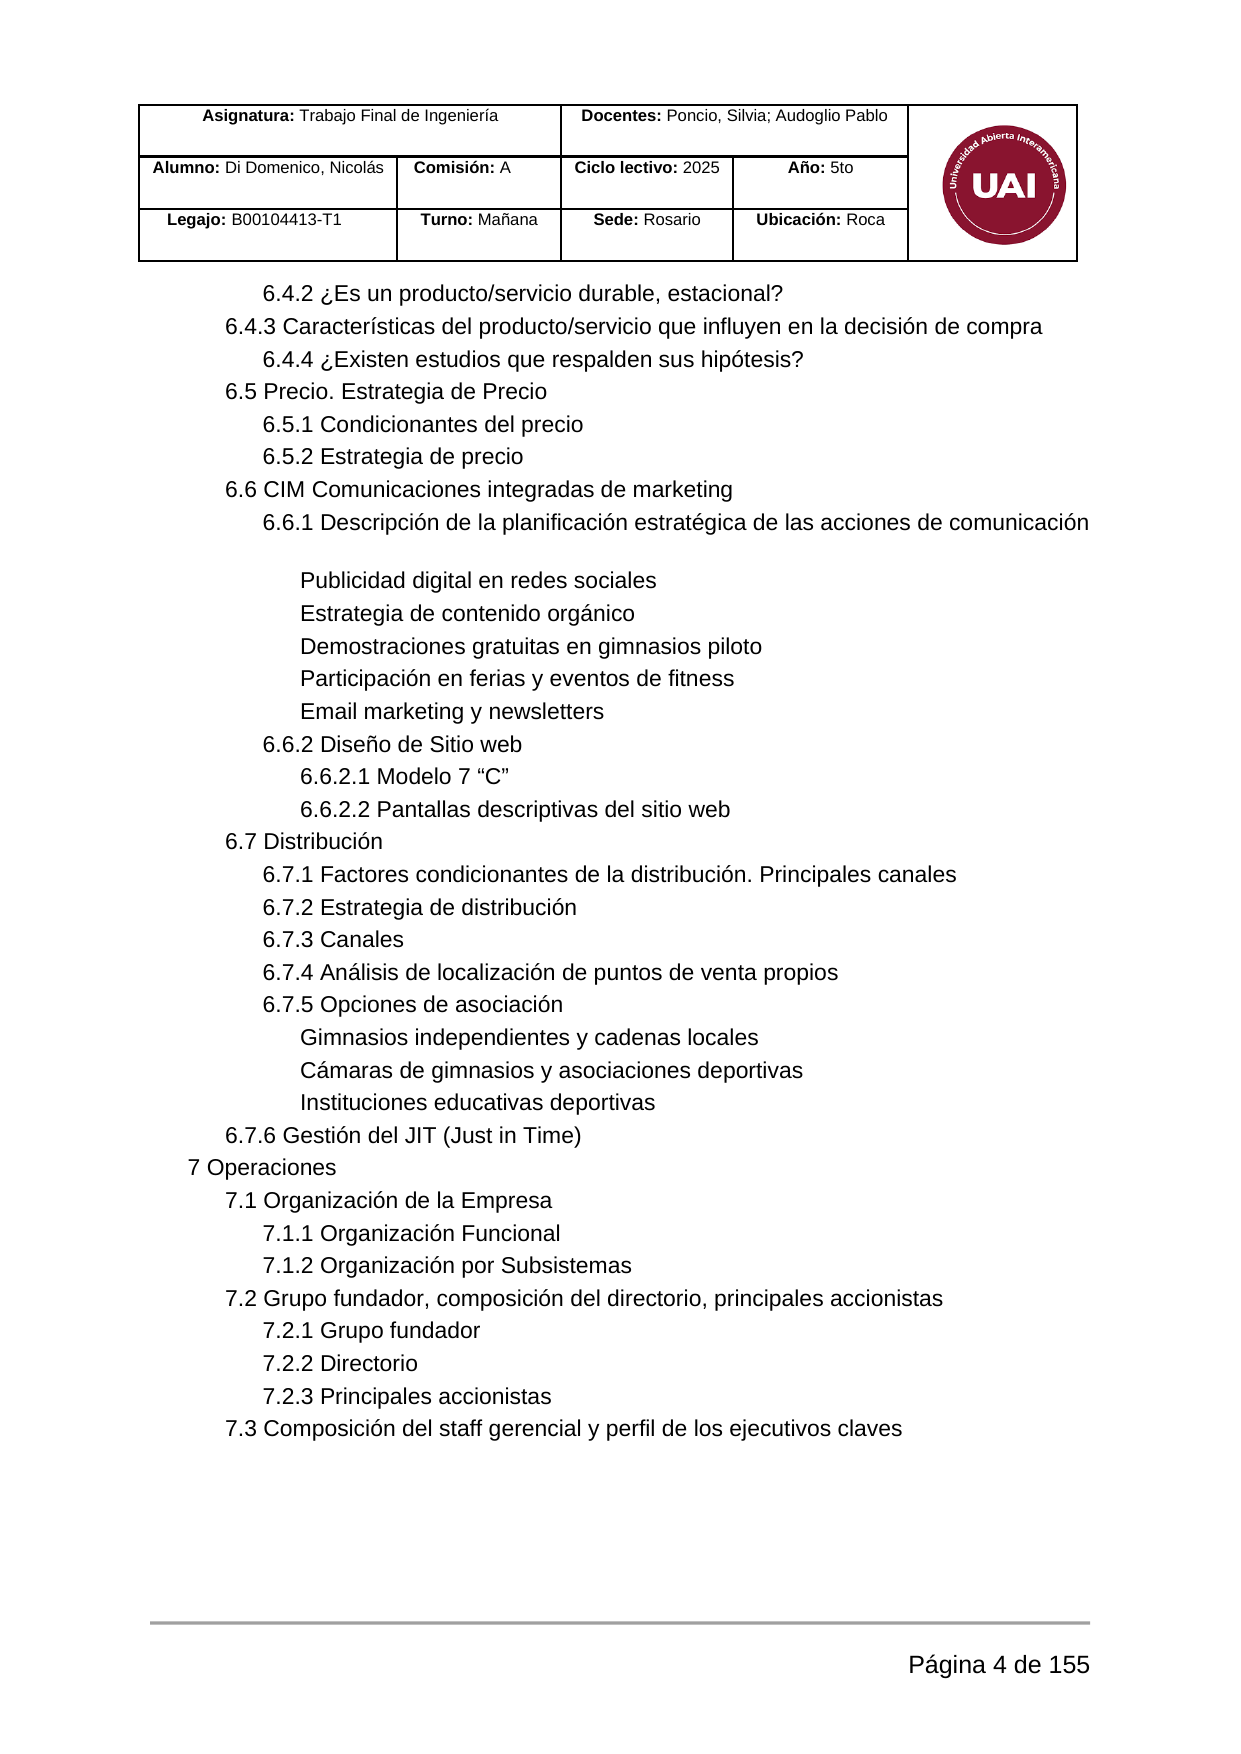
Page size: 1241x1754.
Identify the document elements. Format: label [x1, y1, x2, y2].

picture [939, 118, 1068, 248]
